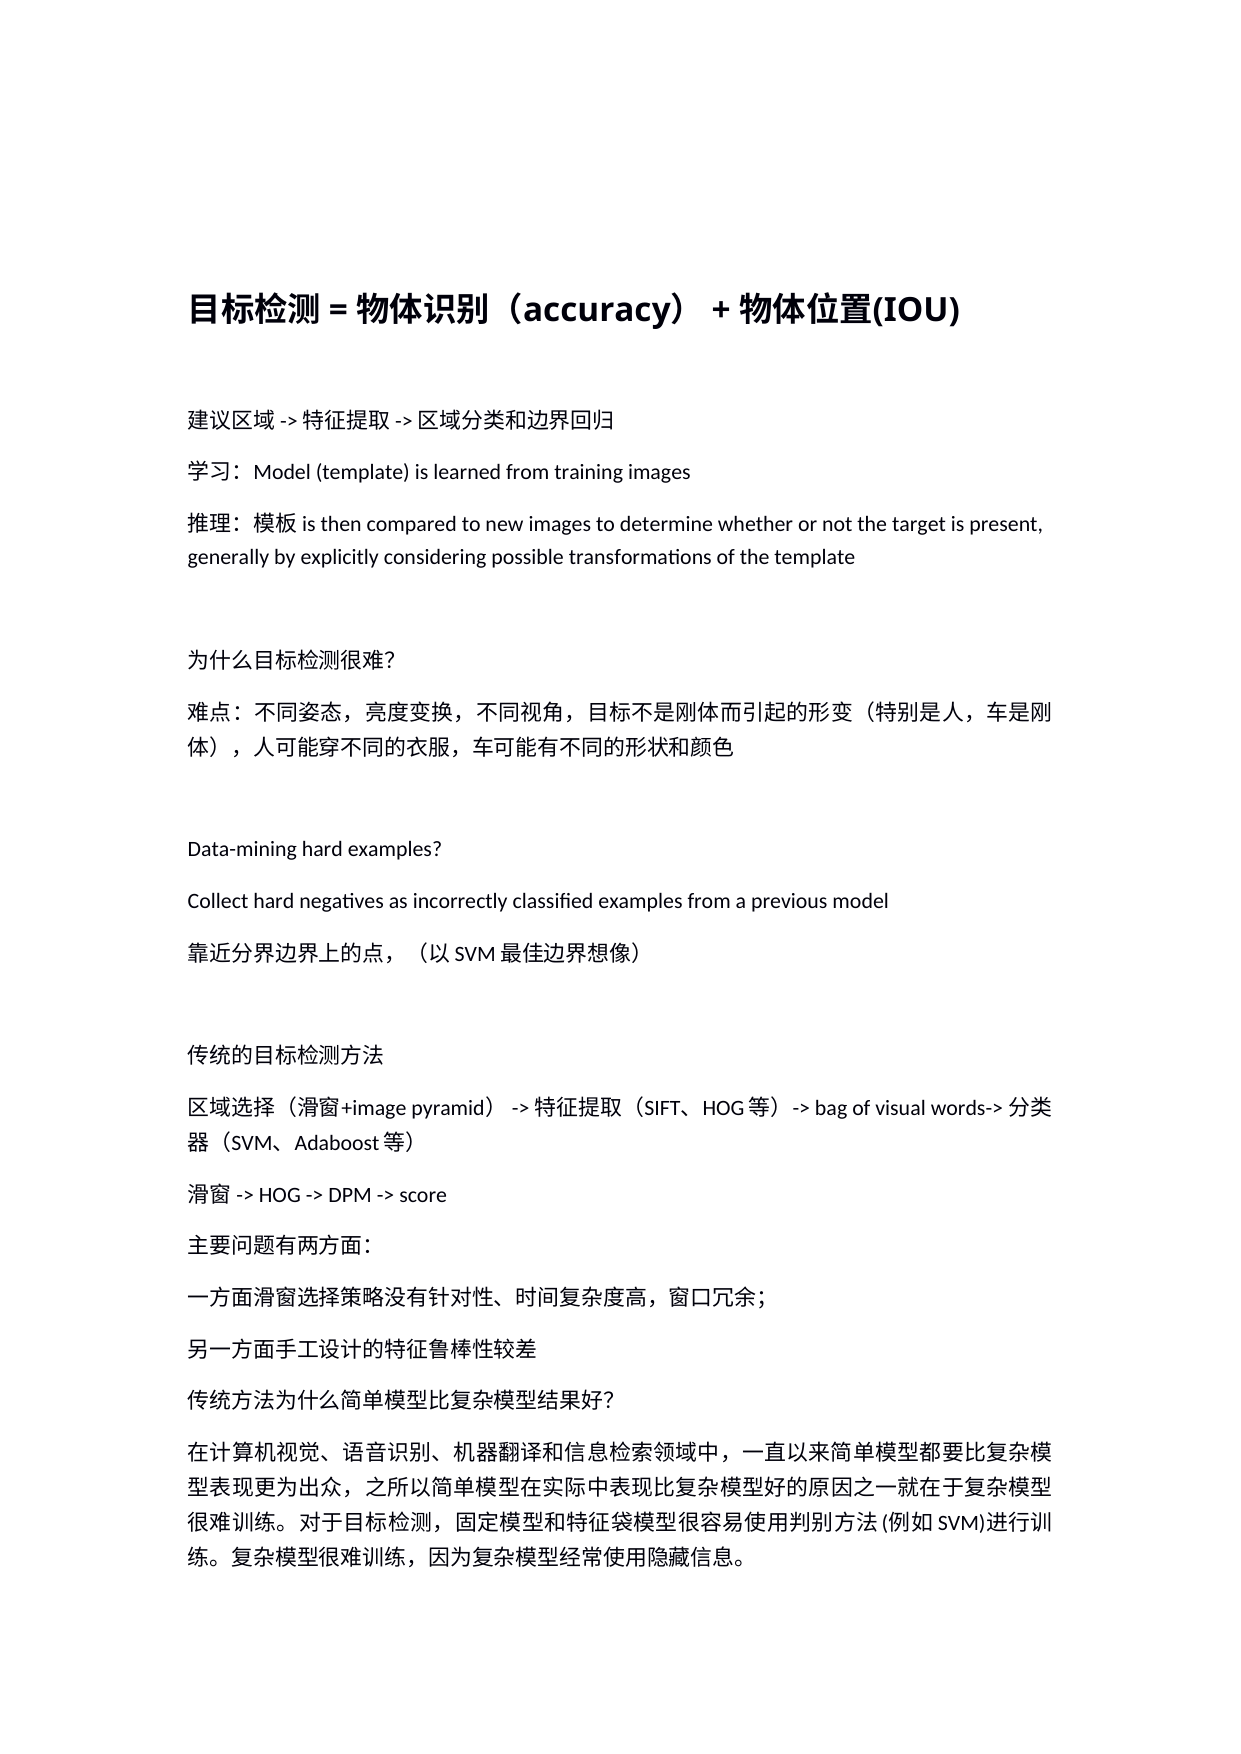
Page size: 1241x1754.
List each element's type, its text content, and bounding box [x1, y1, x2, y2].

text 另一方面手工设计的特征鲁棒性较差 [187, 1331, 1053, 1364]
text 传统的目标检测方法 [187, 1038, 1053, 1071]
text 一方面滑窗选择策略没有针对性、时间复杂度高，窗口冗余； [187, 1280, 1053, 1312]
text 主要问题有两方面： [187, 1228, 1053, 1261]
text 靠近分界边界上的点，（以SVM最佳边界想像） [187, 935, 1053, 968]
text 滑窗 -> HOG -> DPM -> score [187, 1176, 1053, 1209]
text 区域选择（滑窗+image pyramid） -> 特征提取（SIFT、HOG等）-> bag of visual words-> 分类器（SVM、Adaboost等） [187, 1090, 1053, 1157]
text Collect hard negatives as incorrectly classified examples from a previous model [187, 884, 1053, 916]
text 推理：模板 is then compared to new images to determine whether or not the target is present, generally by explicitly considering possible transformations of the template [187, 506, 1053, 573]
text 学习：Model (template) is learned from training images [187, 454, 1053, 486]
text Data-mining hard examples? [187, 833, 1053, 865]
text 难点：不同姿态，亮度变换，不同视角，目标不是刚体而引起的形变（特别是人，车是刚体），人可能穿不同的衣服，车可能有不同的形状和颜色 [187, 695, 1053, 762]
text 为什么目标检测很难？ [187, 643, 1053, 676]
text 在计算机视觉、语音识别、机器翻译和信息检索领域中，一直以来简单模型都要比复杂模型表现更为出众，之所以简单模型在实际中表现比复杂模型好的原因之一就在于复杂模型很难训练。对于目标检测，固定模型和特征袋模型很容易使用判别方法(例如SVM)进行训练。复杂模型很难训练，因为复杂模型经常使用隐藏信息。 [187, 1435, 1053, 1572]
text 传统方法为什么简单模型比复杂模型结果好？ [187, 1383, 1053, 1416]
subtitle 目标检测 = 物体识别（accuracy） + 物体位置(IOU) [187, 275, 1053, 340]
text 建议区域 -> 特征提取 -> 区域分类和边界回归 [187, 402, 1053, 435]
